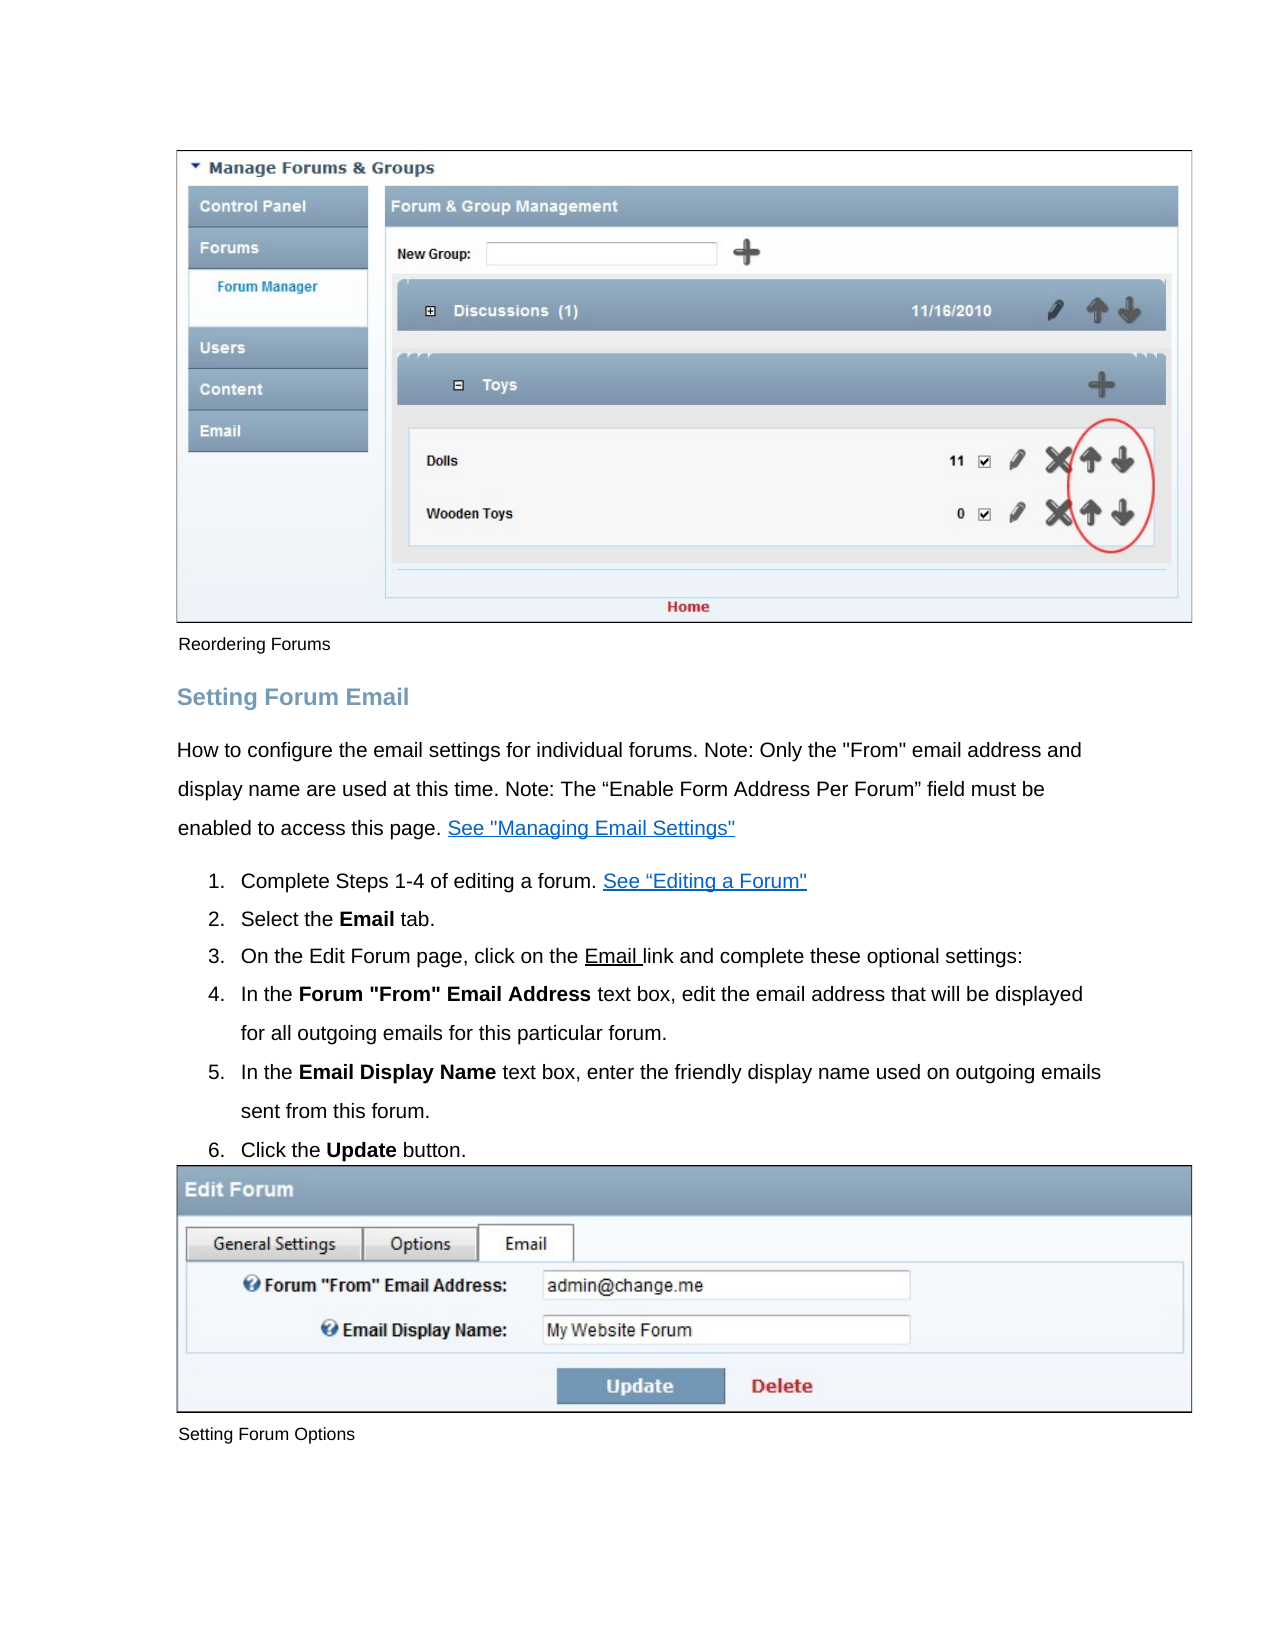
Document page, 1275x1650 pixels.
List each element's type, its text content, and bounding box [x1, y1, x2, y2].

picture [176, 150, 1193, 623]
text Reordering Forums [178, 634, 1105, 654]
list Complete Steps 1-4 of editing a forum. See “Editing a Forum" [208, 868, 1104, 892]
picture [176, 1165, 1193, 1413]
text Setting Forum Options [178, 1424, 1105, 1444]
list In the Forum "From" Email Address text box, edit the email address that will be displayed for all outgoing emails for this particular forum. [208, 982, 1104, 1045]
list Select the Email tab. [208, 907, 1104, 931]
subtitle Setting Forum Email [177, 683, 1105, 711]
list In the Email Display Name text box, enter the friendly display name used on outgoing emails sent from this forum. [208, 1060, 1104, 1123]
text How to configure the email settings for individual forums. Note: Only the "From" email address and display name are used at this time. Note: The “Enable Form Address Per Forum” field must be enabled to access this page. See "Managing Email Settings" [177, 737, 1104, 839]
list On the Edit Forum page, click on the Email link and complete these optional settings: [208, 943, 1104, 967]
list Click the Update button. [208, 1138, 1104, 1162]
